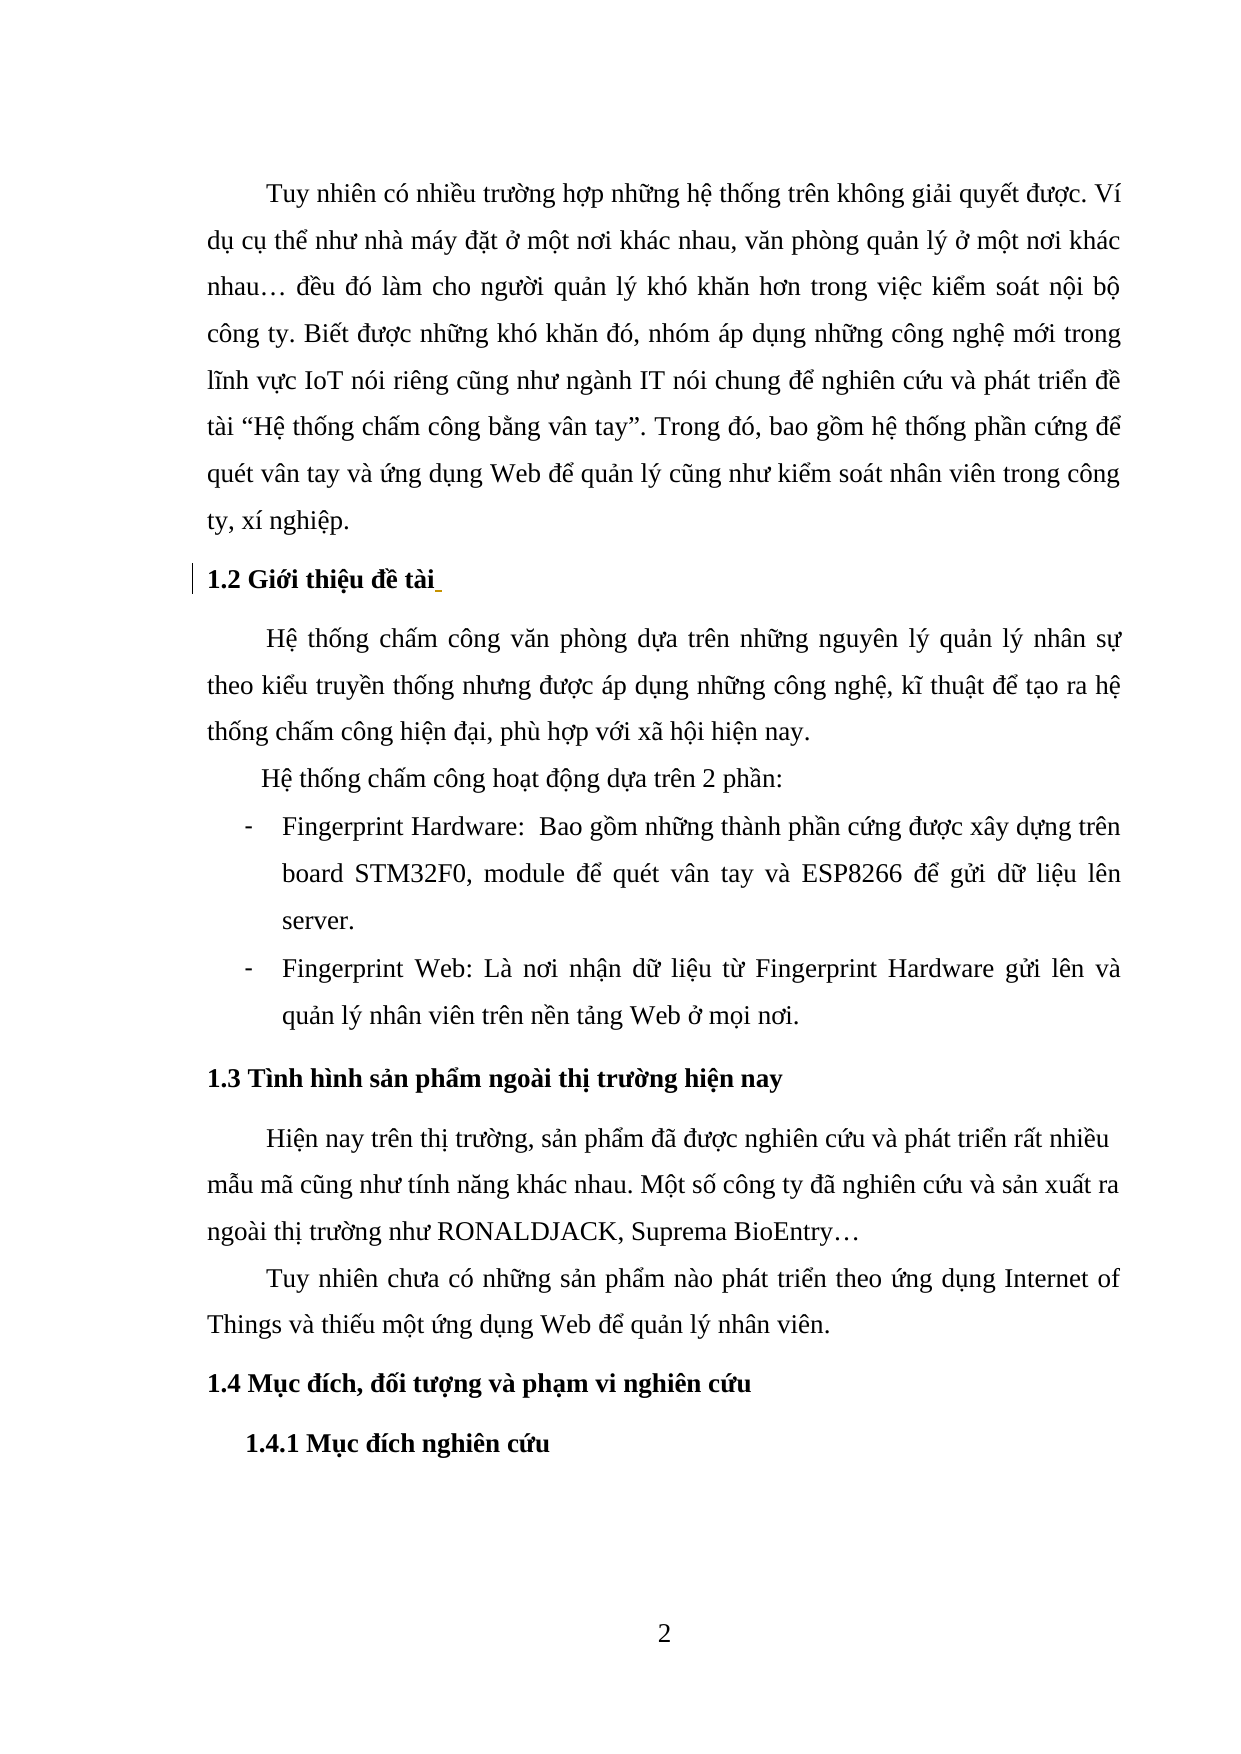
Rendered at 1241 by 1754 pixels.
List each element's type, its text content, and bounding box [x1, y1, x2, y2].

subtitle 1.3 Tình hình sản phẩm ngoài thị trường hiện nay [207, 1063, 1122, 1094]
subtitle 1.4.1 Mục đích nghiên cứu [245, 1427, 1122, 1458]
text Hiện nay trên thị trường, sản phẩm đã được nghiên cứu và phát triển rất nhiều mẫu mã cũng như tính năng khác nhau. Một số công ty đã nghiên cứu và sản xuất ra ngoài thị trường như RONALDJACK, Suprema BioEntry… [207, 1122, 1122, 1246]
text Hệ thống chấm công văn phòng dựa trên những nguyên lý quản lý nhân sự theo kiểu truyền thống nhưng được áp dụng những công nghệ, kĩ thuật để tạo ra hệ thống chấm công hiện đại, phù hợp với xã hội hiện nay. [207, 622, 1122, 747]
list Fingerprint Hardware: Bao gồm những thành phần cứng được xây dựng trên board STM32F0, module để quét vân tay và ESP8266 để gửi dữ liệu lên server. [244, 809, 1122, 935]
text Hệ thống chấm công hoạt động dựa trên 2 phần: [207, 762, 1122, 793]
subtitle 1.4 Mục đích, đối tượng và phạm vi nghiên cứu [207, 1368, 1122, 1399]
subtitle 1.2 Giới thiệu đề tài [207, 563, 1122, 594]
list Fingerprint Web: Là nơi nhận dữ liệu từ Fingerprint Hardware gửi lên và quản lý nhân viên trên nền tảng Web ở mọi nơi. [244, 951, 1122, 1030]
text Tuy nhiên có nhiều trường hợp những hệ thống trên không giải quyết được. Ví dụ cụ thể như nhà máy đặt ở một nơi khác nhau, văn phòng quản lý ở một nơi khác nhau… đều đó làm cho người quản lý khó khăn hơn trong việc kiểm soát nội bộ công ty. Biết được những khó khăn đó, nhóm áp dụng những công nghệ mới trong lĩnh vực IoT nói riêng cũng như ngành IT nói chung để nghiên cứu và phát triển đề tài “Hệ thống chấm công bằng vân tay”. Trong đó, bao gồm hệ thống phần cứng để quét vân tay và ứng dụng Web để quản lý cũng như kiểm soát nhân viên trong công ty, xí nghiệp. [207, 177, 1122, 535]
text Tuy nhiên chưa có những sản phẩm nào phát triển theo ứng dụng Internet of Things và thiếu một ứng dụng Web để quản lý nhân viên. [207, 1262, 1122, 1339]
